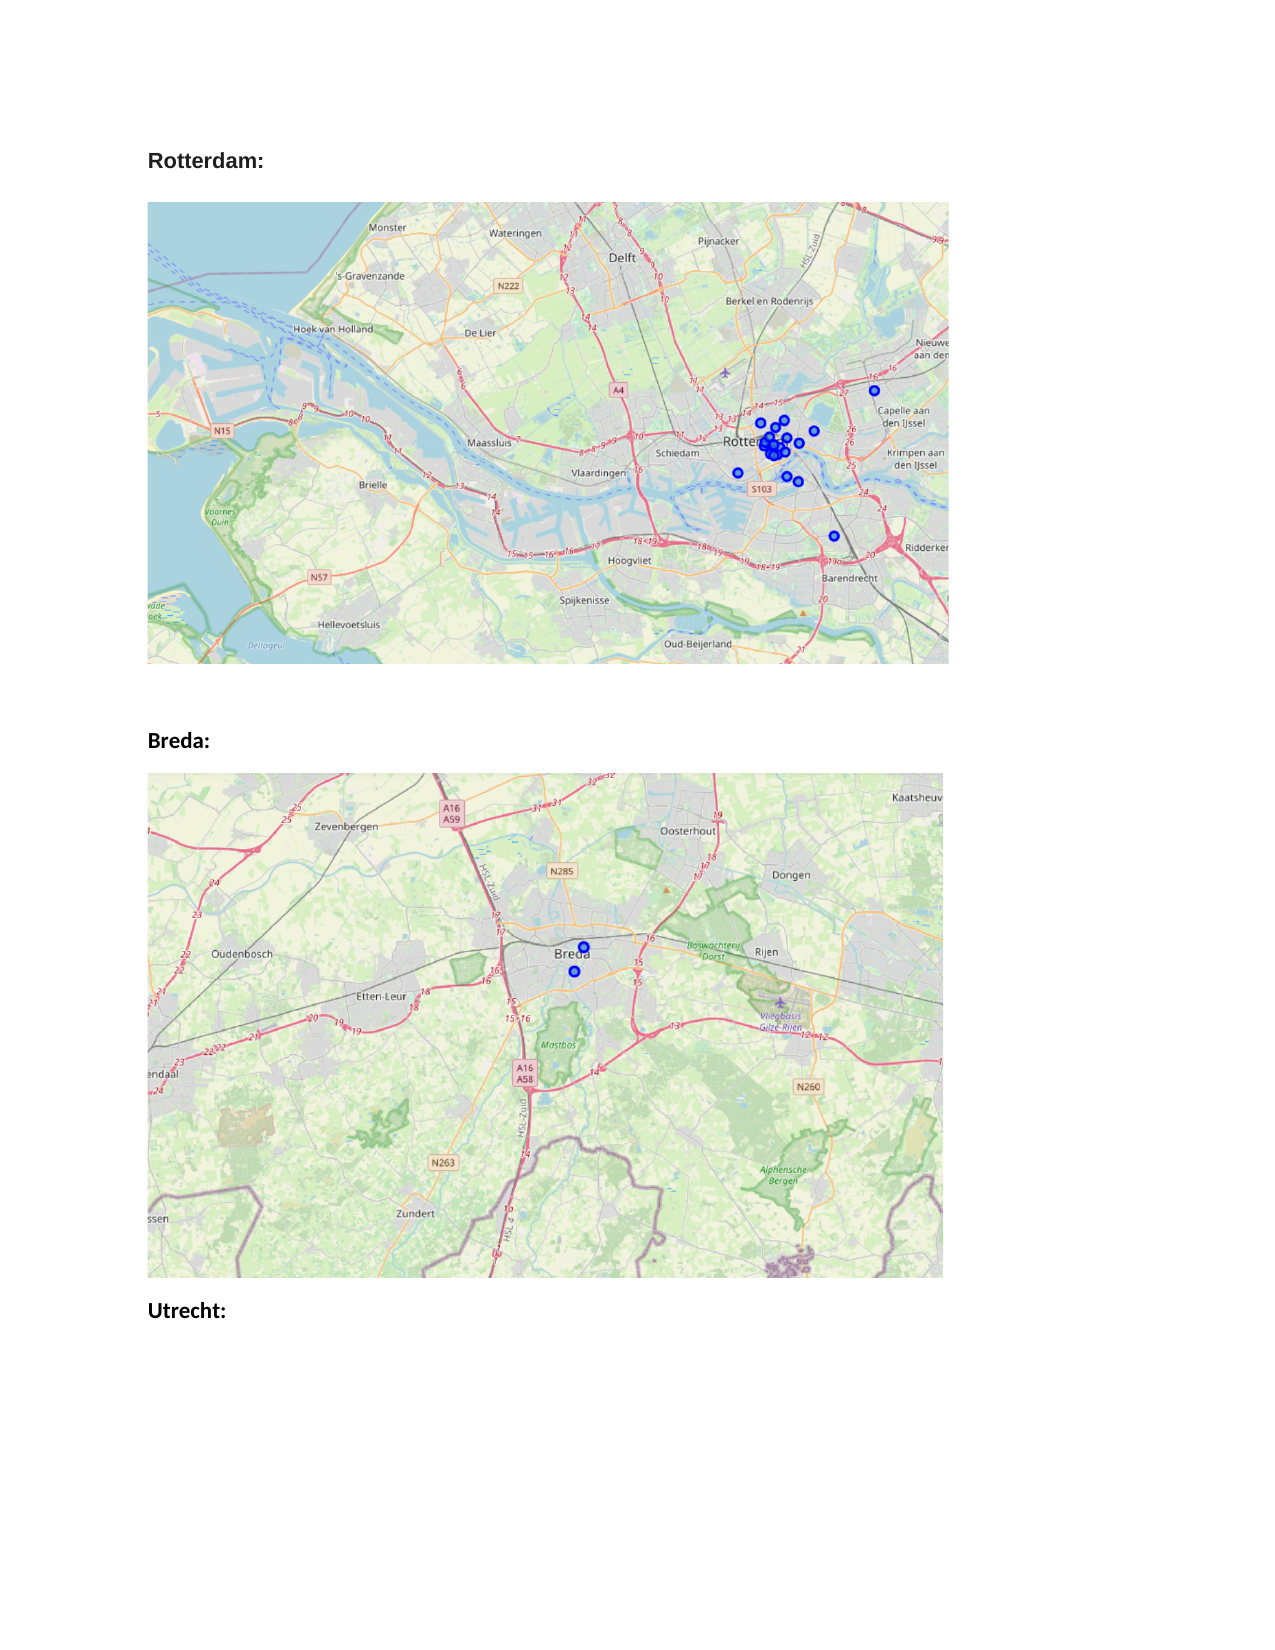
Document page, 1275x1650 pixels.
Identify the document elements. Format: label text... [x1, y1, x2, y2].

picture [147, 202, 949, 664]
text Rotterdam: [148, 148, 1127, 173]
text Breda: [148, 726, 1127, 754]
text Utrecht: [148, 1296, 1127, 1324]
picture [147, 773, 944, 1278]
